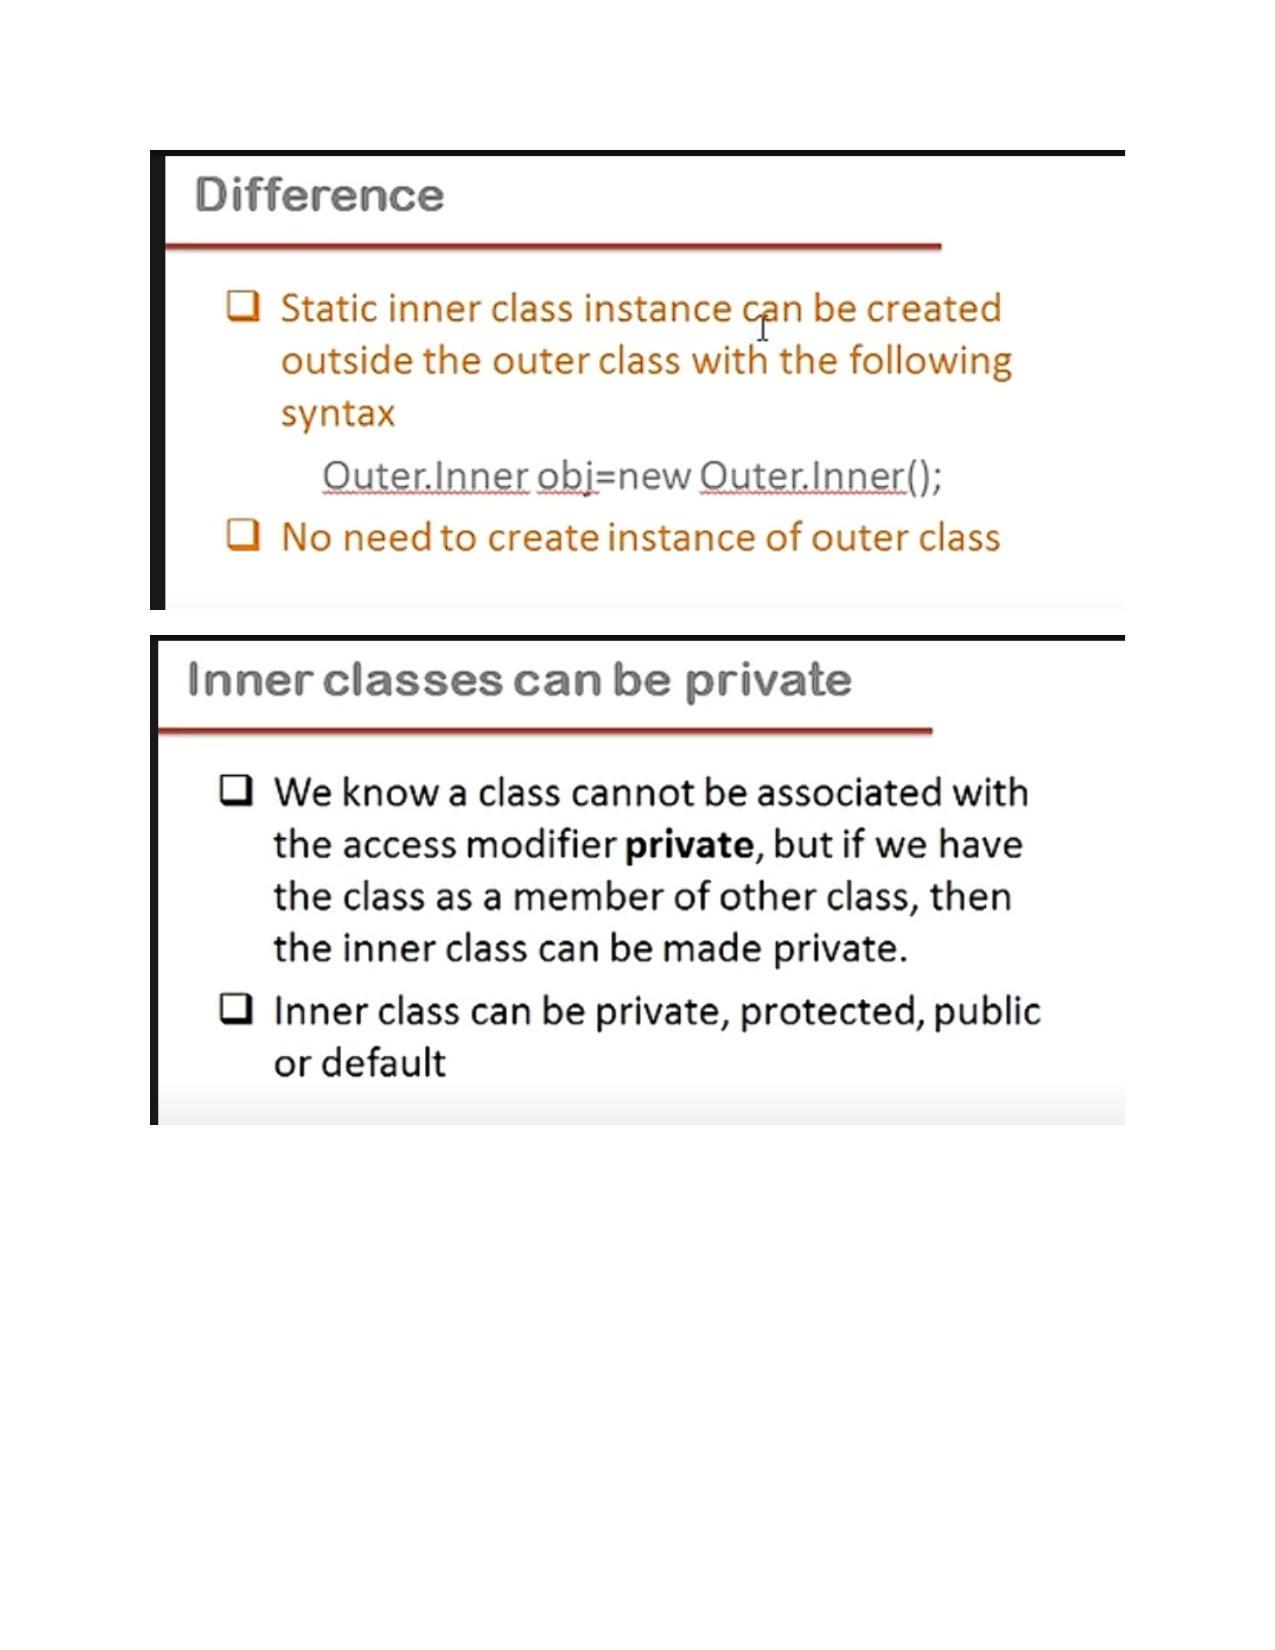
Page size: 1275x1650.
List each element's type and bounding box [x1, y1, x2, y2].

picture [150, 150, 1125, 610]
picture [150, 635, 1125, 1125]
